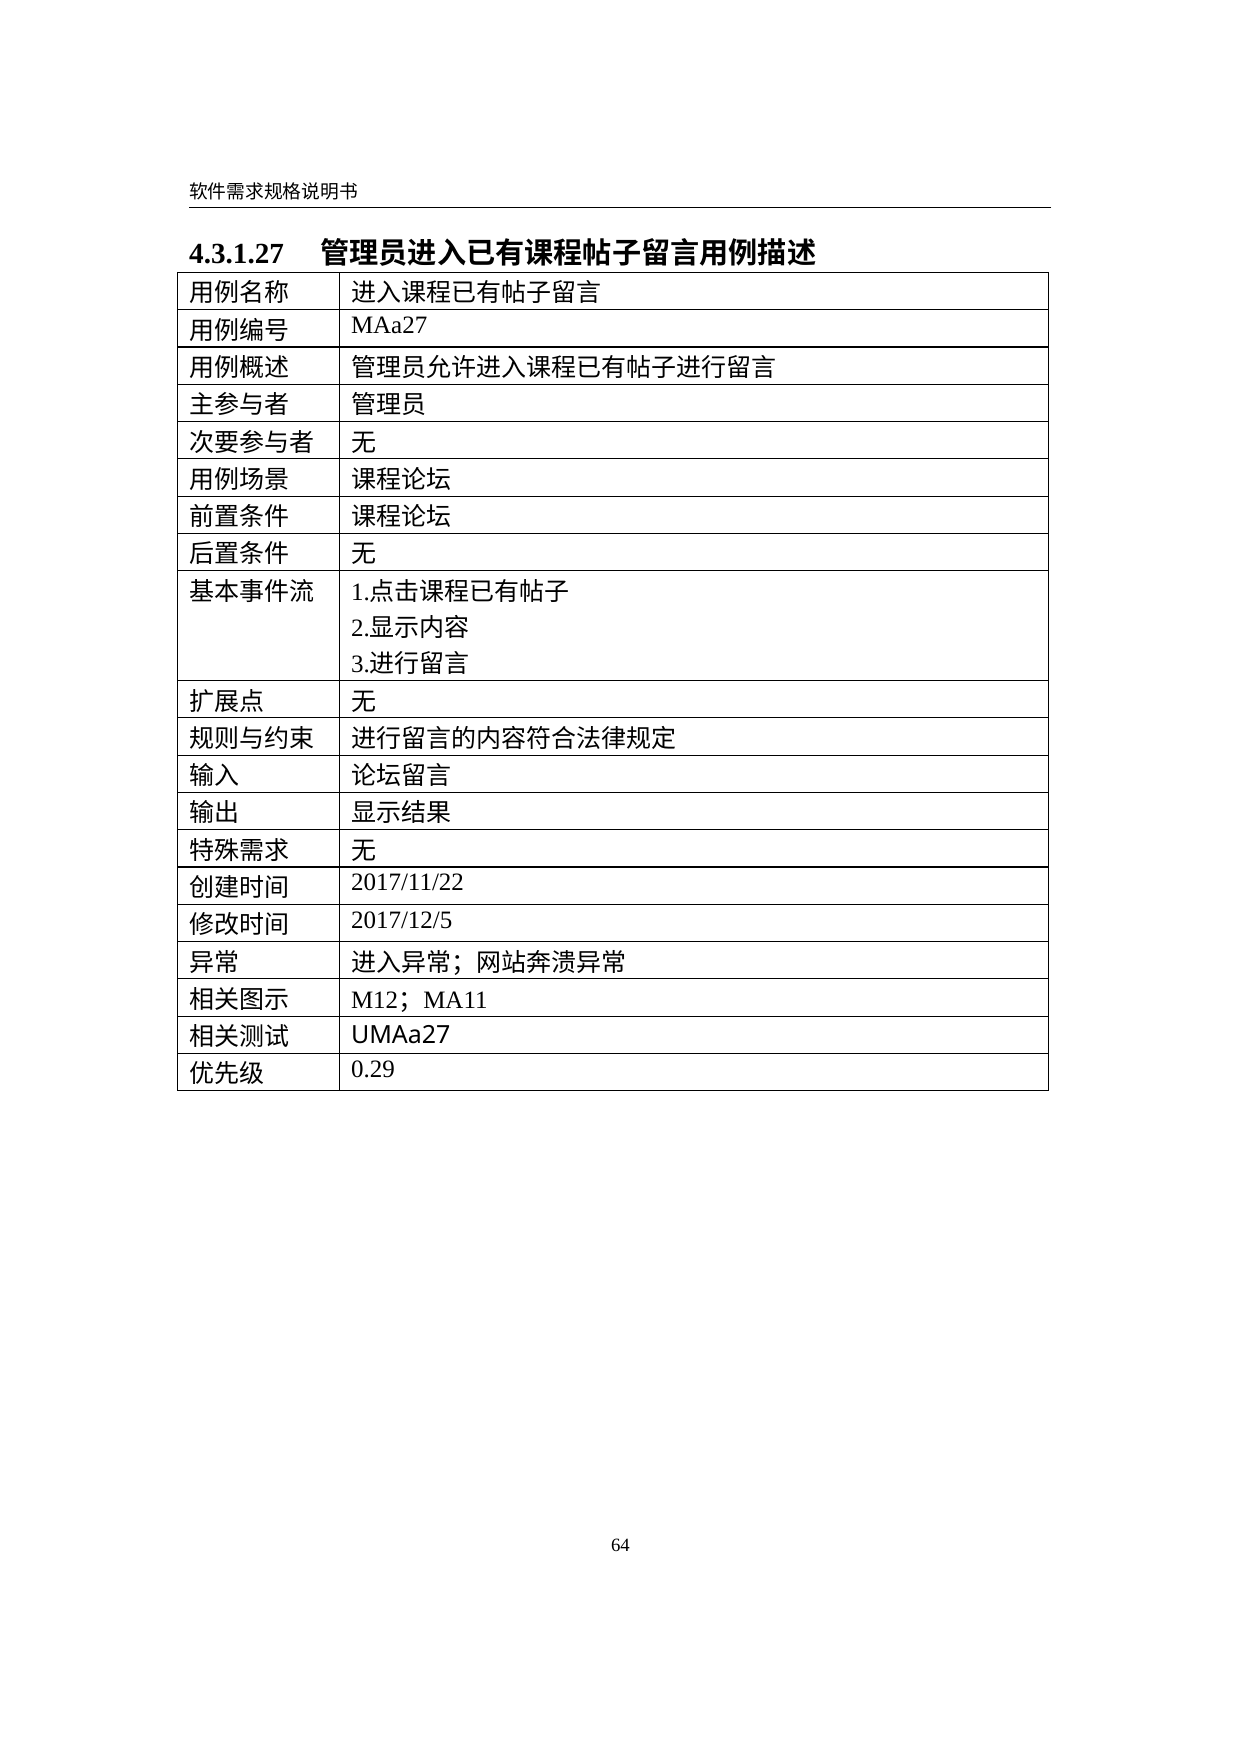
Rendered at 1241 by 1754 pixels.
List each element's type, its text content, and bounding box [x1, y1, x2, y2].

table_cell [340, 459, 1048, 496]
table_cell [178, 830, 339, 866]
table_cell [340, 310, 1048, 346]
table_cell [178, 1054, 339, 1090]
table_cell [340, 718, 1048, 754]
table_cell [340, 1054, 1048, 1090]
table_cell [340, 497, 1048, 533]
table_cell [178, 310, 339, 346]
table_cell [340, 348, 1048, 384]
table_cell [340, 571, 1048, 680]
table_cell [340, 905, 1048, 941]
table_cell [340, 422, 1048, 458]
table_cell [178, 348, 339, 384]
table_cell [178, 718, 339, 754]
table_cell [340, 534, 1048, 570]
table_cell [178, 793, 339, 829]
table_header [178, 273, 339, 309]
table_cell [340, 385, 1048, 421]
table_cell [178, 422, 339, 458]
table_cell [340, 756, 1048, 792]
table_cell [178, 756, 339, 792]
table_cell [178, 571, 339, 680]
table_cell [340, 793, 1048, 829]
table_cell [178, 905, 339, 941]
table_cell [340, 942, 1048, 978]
subtitle 管理员进入已有课程帖子留言用例描述 [189, 229, 1051, 272]
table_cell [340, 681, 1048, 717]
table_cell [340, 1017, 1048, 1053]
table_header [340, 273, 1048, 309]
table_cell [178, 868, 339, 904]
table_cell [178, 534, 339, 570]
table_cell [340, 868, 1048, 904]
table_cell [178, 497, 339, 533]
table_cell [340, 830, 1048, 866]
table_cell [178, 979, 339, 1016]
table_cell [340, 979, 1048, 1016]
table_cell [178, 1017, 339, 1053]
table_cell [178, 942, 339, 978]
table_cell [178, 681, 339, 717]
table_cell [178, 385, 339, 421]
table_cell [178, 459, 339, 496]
